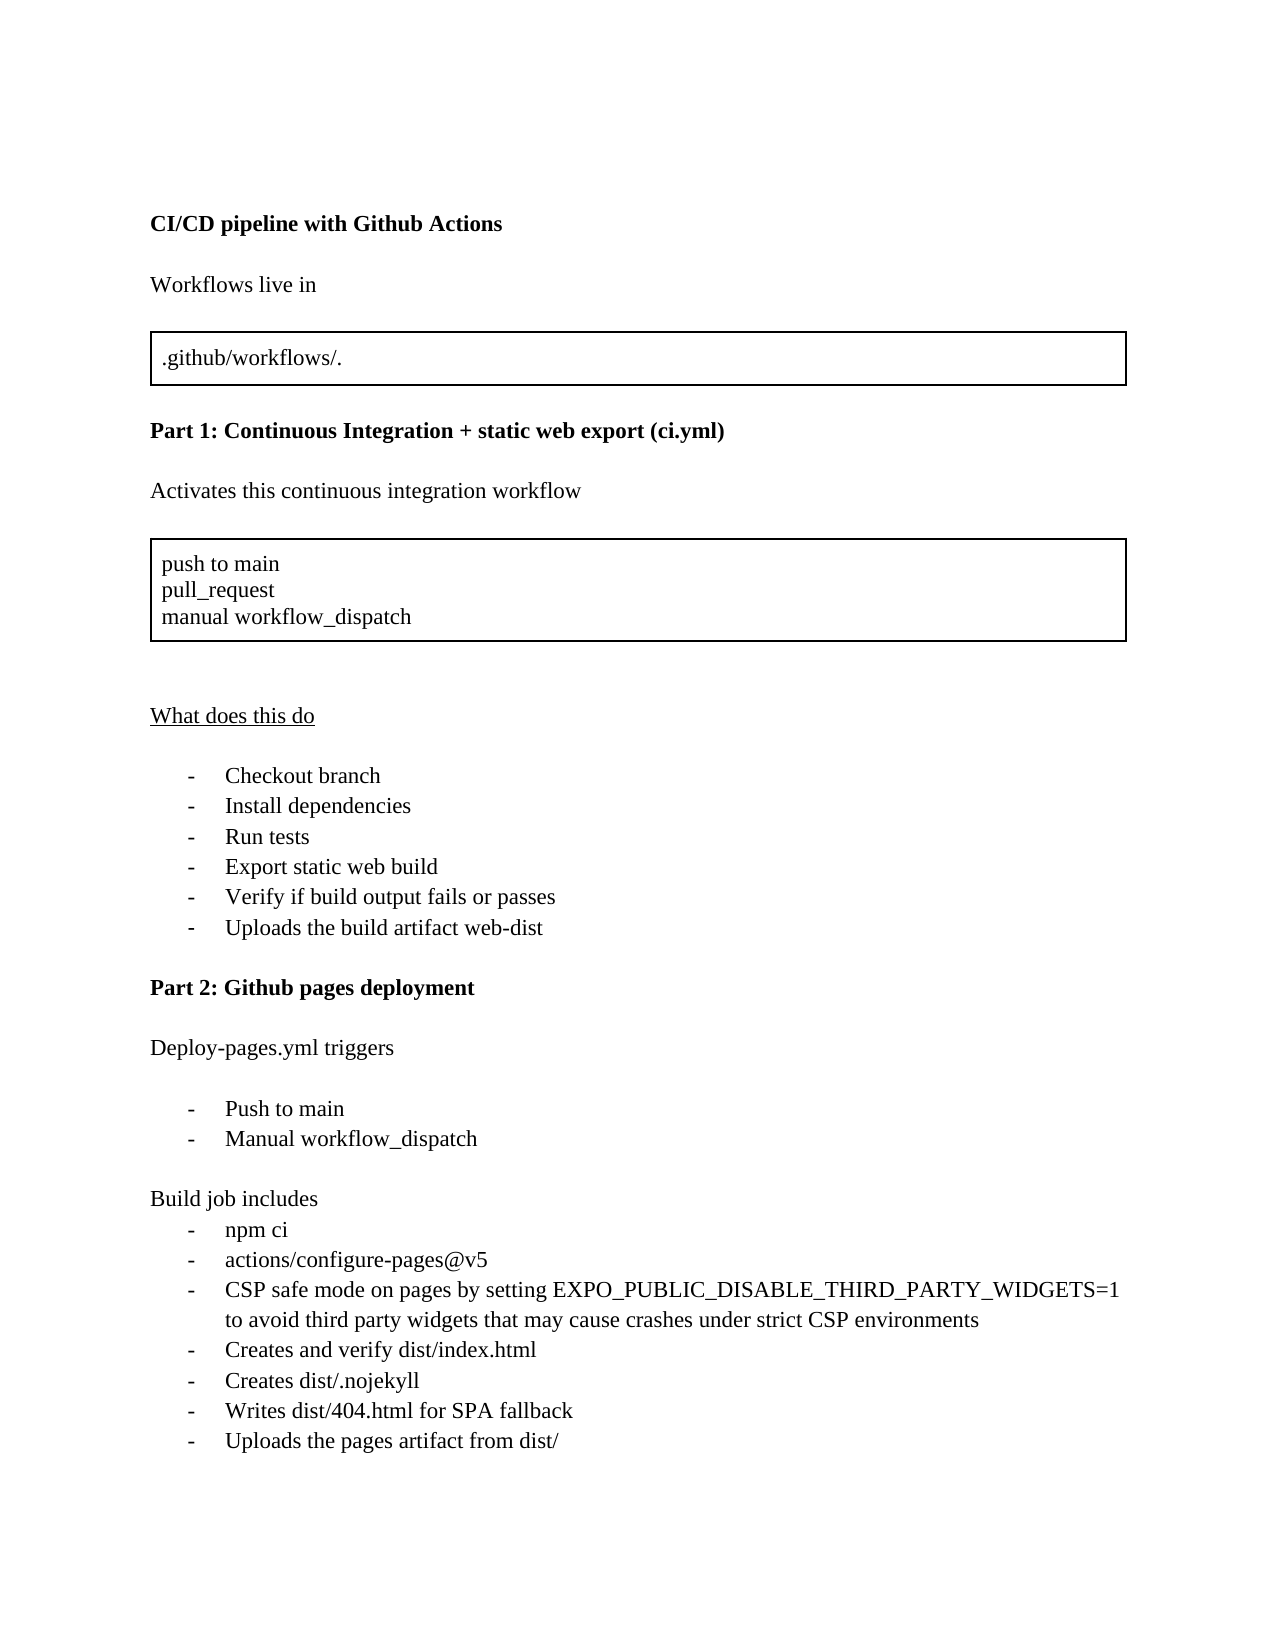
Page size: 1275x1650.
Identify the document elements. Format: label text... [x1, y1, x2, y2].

list Export static web build [187, 853, 1125, 879]
list npm ci [187, 1216, 1125, 1242]
text Build job includes [150, 1186, 1125, 1212]
list Run tests [187, 823, 1125, 849]
list actions/configure-pages@v5 [187, 1246, 1125, 1272]
text Part 2: Github pages deployment [150, 974, 1125, 1000]
text Workflows live in [150, 271, 1125, 297]
list Uploads the build artifact web-dist [187, 913, 1125, 940]
list Install dependencies [187, 793, 1125, 819]
list Verify if build output fails or passes [187, 883, 1125, 909]
list Creates dist/.nojekyll [187, 1367, 1125, 1393]
text What does this do [150, 702, 1125, 728]
list Push to main [187, 1095, 1125, 1121]
list Manual workflow_dispatch [187, 1125, 1125, 1151]
text Activates this continuous integration workflow [150, 477, 1125, 503]
table_header push to main pull_request manual workflow_dispatch [152, 540, 1125, 639]
list Checkout branch [187, 762, 1125, 789]
list Uploads the pages artifact from dist/ [187, 1427, 1125, 1453]
text Deploy-pages.yml triggers [150, 1034, 1125, 1061]
list CSP safe mode on pages by setting EXPO_PUBLIC_DISABLE_THIRD_PARTY_WIDGETS=1 to avoid third party widgets that may cause crashes under strict CSP environments [187, 1276, 1125, 1333]
list Writes dist/404.html for SPA fallback [187, 1397, 1125, 1423]
table_header .github/workflows/. [152, 333, 1125, 384]
list Creates and verify dist/index.html [187, 1337, 1125, 1363]
text CI/CD pipeline with Github Actions [150, 210, 1125, 237]
text Part 1: Continuous Integration + static web export (ci.yml) [150, 417, 1125, 443]
